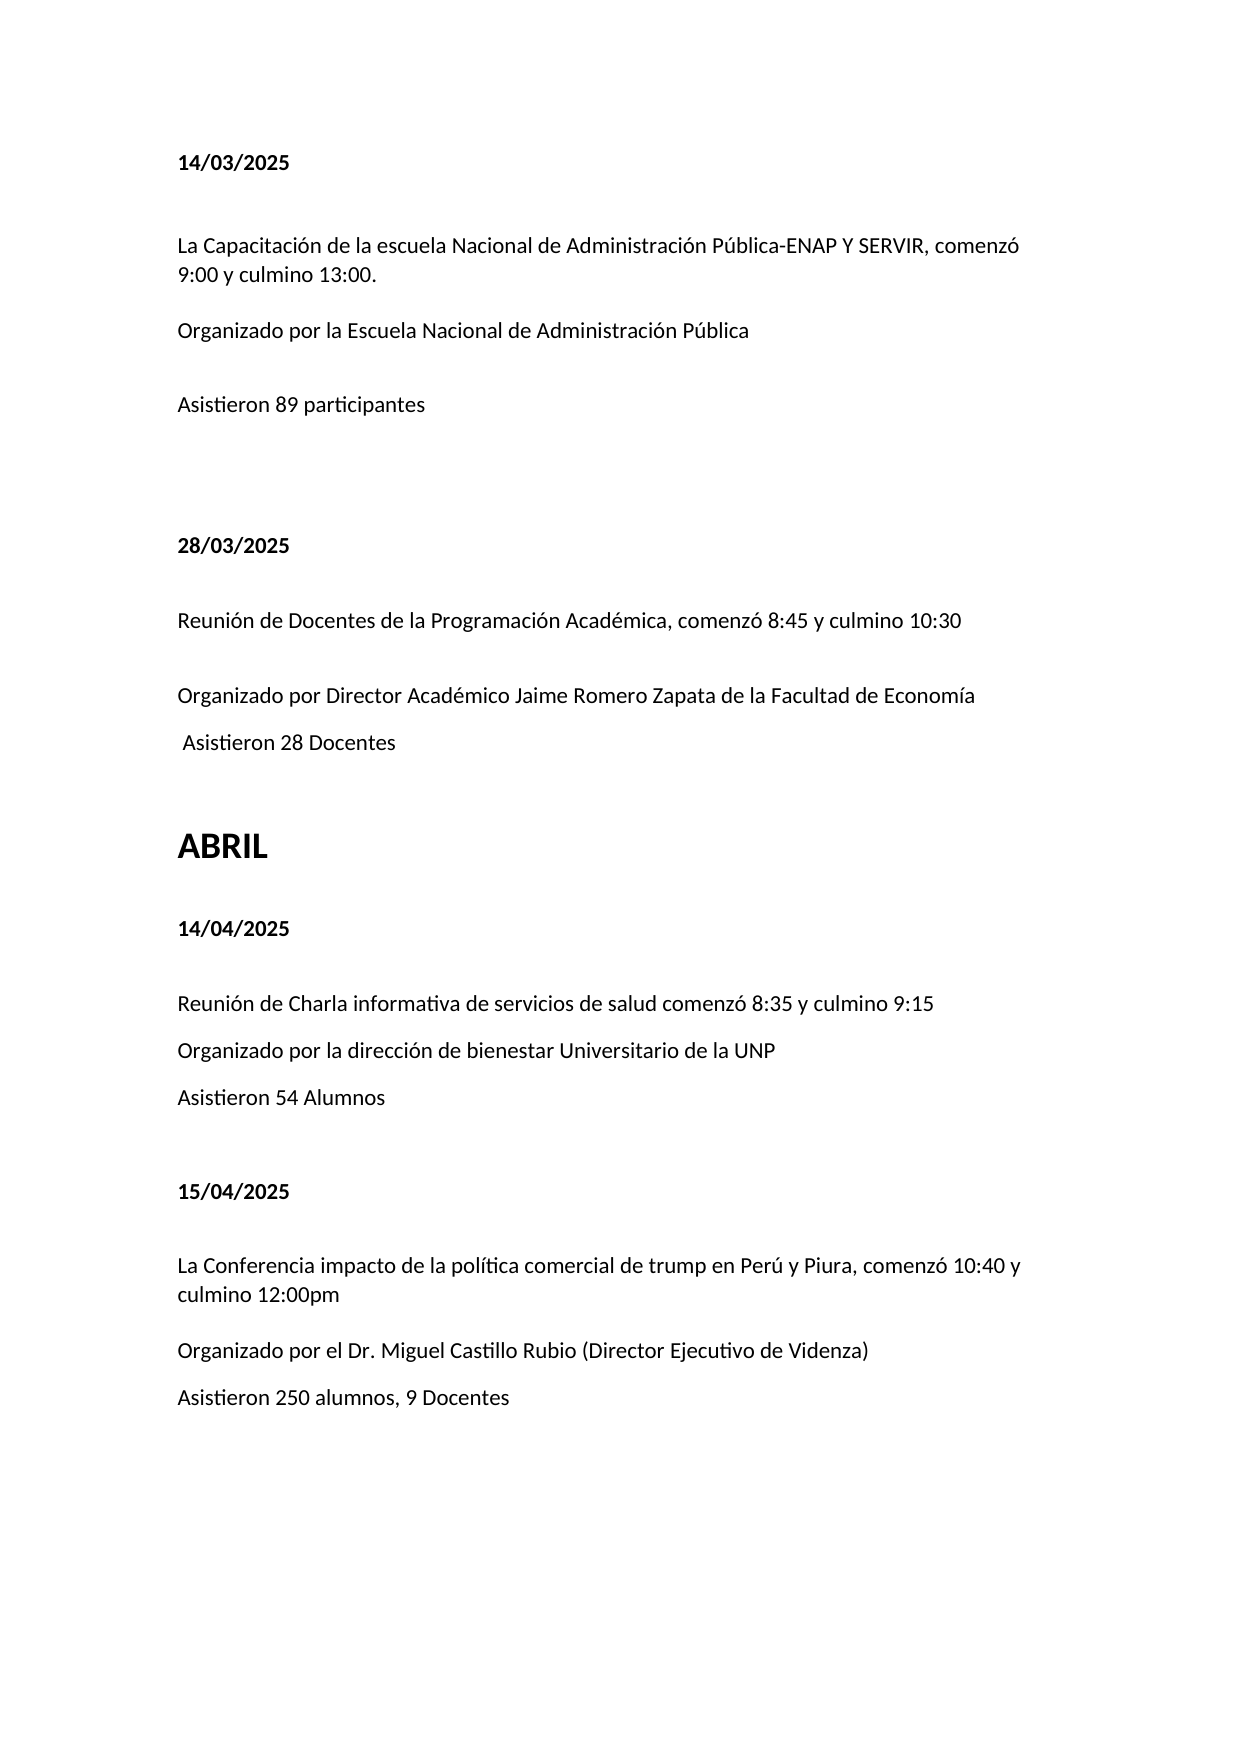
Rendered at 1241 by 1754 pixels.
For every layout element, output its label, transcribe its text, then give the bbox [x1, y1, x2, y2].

text Organizado por la dirección de bienestar Universitario de la UNP [177, 1036, 1063, 1064]
text Organizado por Director Académico Jaime Romero Zapata de la Facultad de Economía [177, 681, 1063, 709]
text Asistieron 54 Alumnos [177, 1083, 1063, 1111]
text La Conferencia impacto de la política comercial de trump en Perú y Piura, comenzó 10:40 y culmino 12:00pm [177, 1252, 1063, 1308]
text Asistieron 89 participantes [177, 391, 1063, 419]
text 28/03/2025 [177, 531, 1063, 559]
text Reunión de Charla informativa de servicios de salud comenzó 8:35 y culmino 9:15 [177, 989, 1063, 1017]
text ABRIL [177, 822, 1063, 867]
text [177, 316, 1063, 344]
text 15/04/2025 [177, 1177, 1063, 1205]
text 14/03/2025 [177, 148, 1063, 176]
text La Capacitación de la escuela Nacional de Administración Pública-ENAP Y SERVIR, comenzó 9:00 y culmino 13:00. [177, 232, 1063, 288]
text 14/04/2025 [177, 914, 1063, 942]
text Reunión de Docentes de la Programación Académica, comenzó 8:45 y culmino 10:30 [177, 606, 1063, 634]
text Asistieron 28 Docentes [177, 728, 1063, 756]
text Asistieron 250 alumnos, 9 Docentes [177, 1383, 1063, 1411]
text Organizado por el Dr. Miguel Castillo Rubio (Director Ejecutivo de Videnza) [177, 1336, 1063, 1364]
